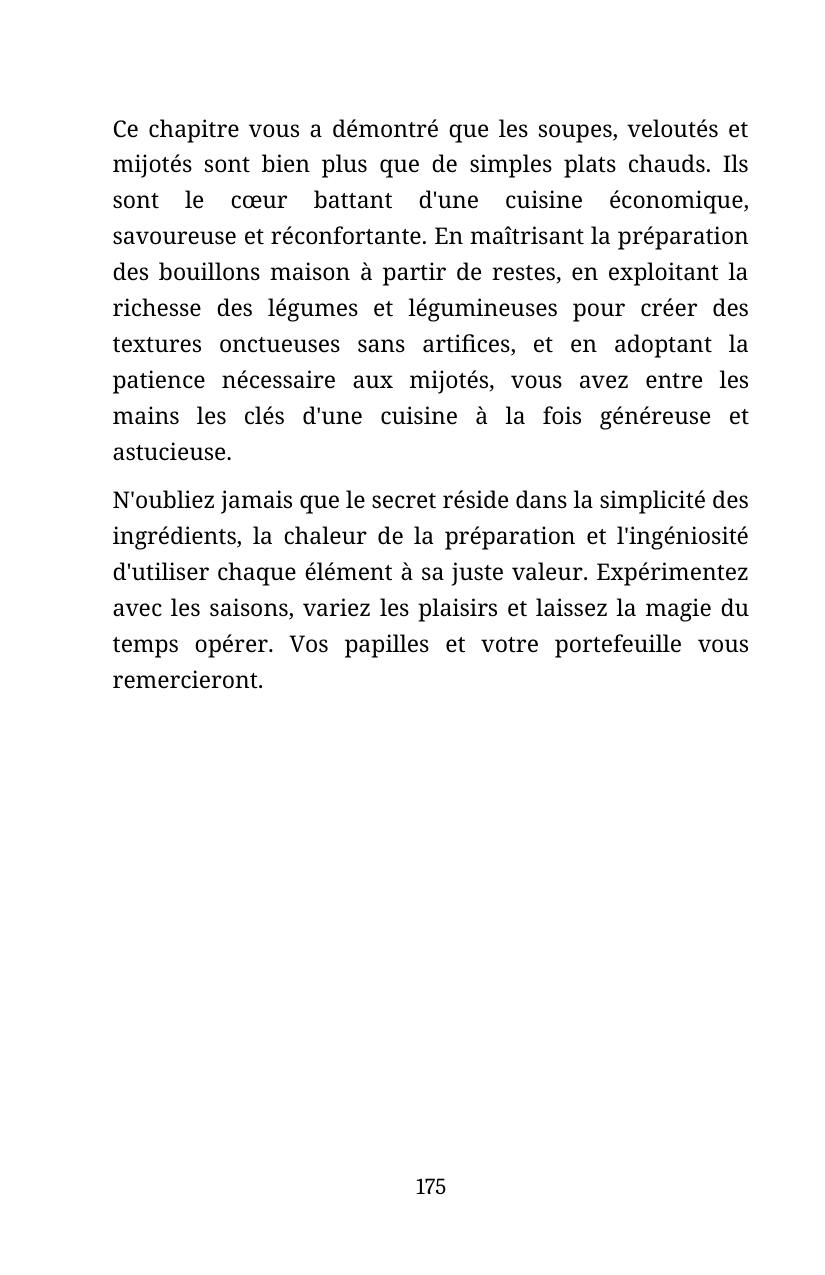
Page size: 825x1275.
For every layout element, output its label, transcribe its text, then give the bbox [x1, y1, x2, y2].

text N'oubliez jamais que le secret réside dans la simplicité des ingrédients, la chaleur de la préparation et l'ingéniosité d'utiliser chaque élément à sa juste valeur. Expérimentez avec les saisons, variez les plaisirs et laissez la magie du temps opérer. Vos papilles et votre portefeuille vous remercieront. [112, 484, 750, 695]
text Ce chapitre vous a démontré que les soupes, veloutés et mijotés sont bien plus que de simples plats chauds. Ils sont le cœur battant d'une cuisine économique, savoureuse et réconfortante. En maîtrisant la préparation des bouillons maison à partir de restes, en exploitant la richesse des légumes et légumineuses pour créer des textures onctueuses sans artifices, et en adoptant la patience nécessaire aux mijotés, vous avez entre les mains les clés d'une cuisine à la fois généreuse et astucieuse. [112, 112, 750, 467]
